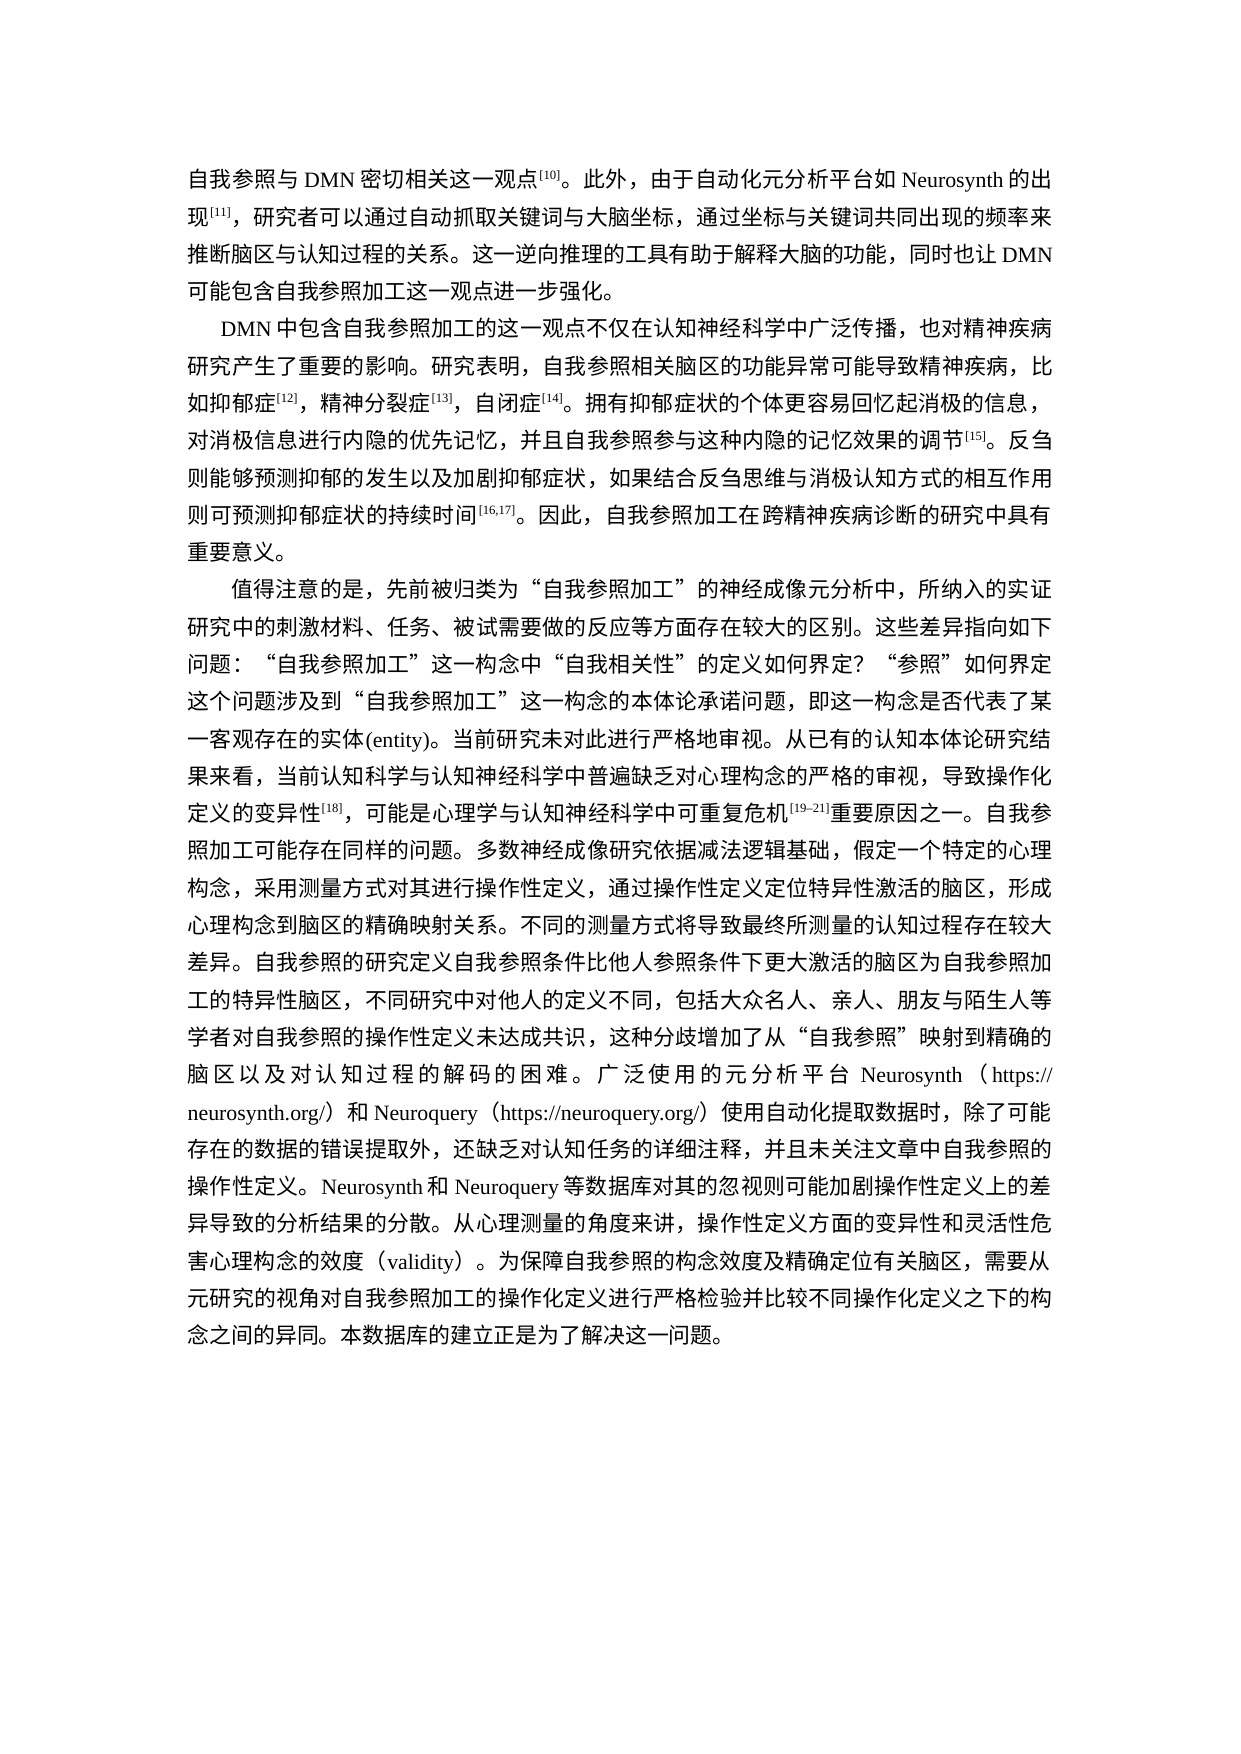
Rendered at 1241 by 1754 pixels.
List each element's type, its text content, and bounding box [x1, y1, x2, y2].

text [187, 162, 1053, 306]
text DMN中包含自我参照加工的这一观点不仅在认知神经科学中广泛传播，也对精神疾病研究产生了重要的影响。研究表明，自我参照相关脑区的功能异常可能导致精神疾病，比如抑郁症[12]，精神分裂症[13]，自闭症[14]。拥有抑郁症状的个体更容易回忆起消极的信息，对消极信息进行内隐的优先记忆，并且自我参照参与这种内隐的记忆效果的调节[15]。反刍则能够预测抑郁的发生以及加剧抑郁症状，如果结合反刍思维与消极认知方式的相互作用则可预测抑郁症状的持续时间[16,17]。因此，自我参照加工在跨精神疾病诊断的研究中具有重要意义。 [187, 311, 1053, 567]
text 值得注意的是，先前被归类为“自我参照加工”的神经成像元分析中，所纳入的实证研究中的刺激材料、任务、被试需要做的反应等方面存在较大的区别。这些差异指向如下问题：“自我参照加工”这一构念中“自我相关性”的定义如何界定？“参照”如何界定？这个问题涉及到“自我参照加工”这一构念的本体论承诺问题，即这一构念是否代表了某一客观存在的实体(entity)。当前研究未对此进行严格地审视。从已有的认知本体论研究结果来看，当前认知科学与认知神经科学中普遍缺乏对心理构念的严格的审视，导致操作化定义的变异性[18]，可能是心理学与认知神经科学中可重复危机[19–21]重要原因之一。自我参照加工可能存在同样的问题。多数神经成像研究依据减法逻辑基础，假定一个特定的心理构念，采用测量方式对其进行操作性定义，通过操作性定义定位特异性激活的脑区，形成心理构念到脑区的精确映射关系。不同的测量方式将导致最终所测量的认知过程存在较大差异。自我参照的研究定义自我参照条件比他人参照条件下更大激活的脑区为自我参照加工的特异性脑区，不同研究中对他人的定义不同，包括大众名人、亲人、朋友与陌生人等。学者对自我参照的操作性定义未达成共识，这种分歧增加了从“自我参照”映射到精确的脑区以及对认知过程的解码的困难。广泛使用的元分析平台Neurosynth（https://neurosynth.org/）和Neuroquery（https://neuroquery.org/）使用自动化提取数据时，除了可能存在的数据的错误提取外，还缺乏对认知任务的详细注释，并且未关注文章中自我参照的操作性定义。Neurosynth和Neuroquery等数据库对其的忽视则可能加剧操作性定义上的差异导致的分析结果的分散。从心理测量的角度来讲，操作性定义方面的变异性和灵活性危害心理构念的效度（validity）。为保障自我参照的构念效度及精确定位有关脑区，需要从元研究的视角对自我参照加工的操作化定义进行严格检验并比较不同操作化定义之下的构念之间的异同。本数据库的建立正是为了解决这一问题。 [187, 572, 1053, 1350]
